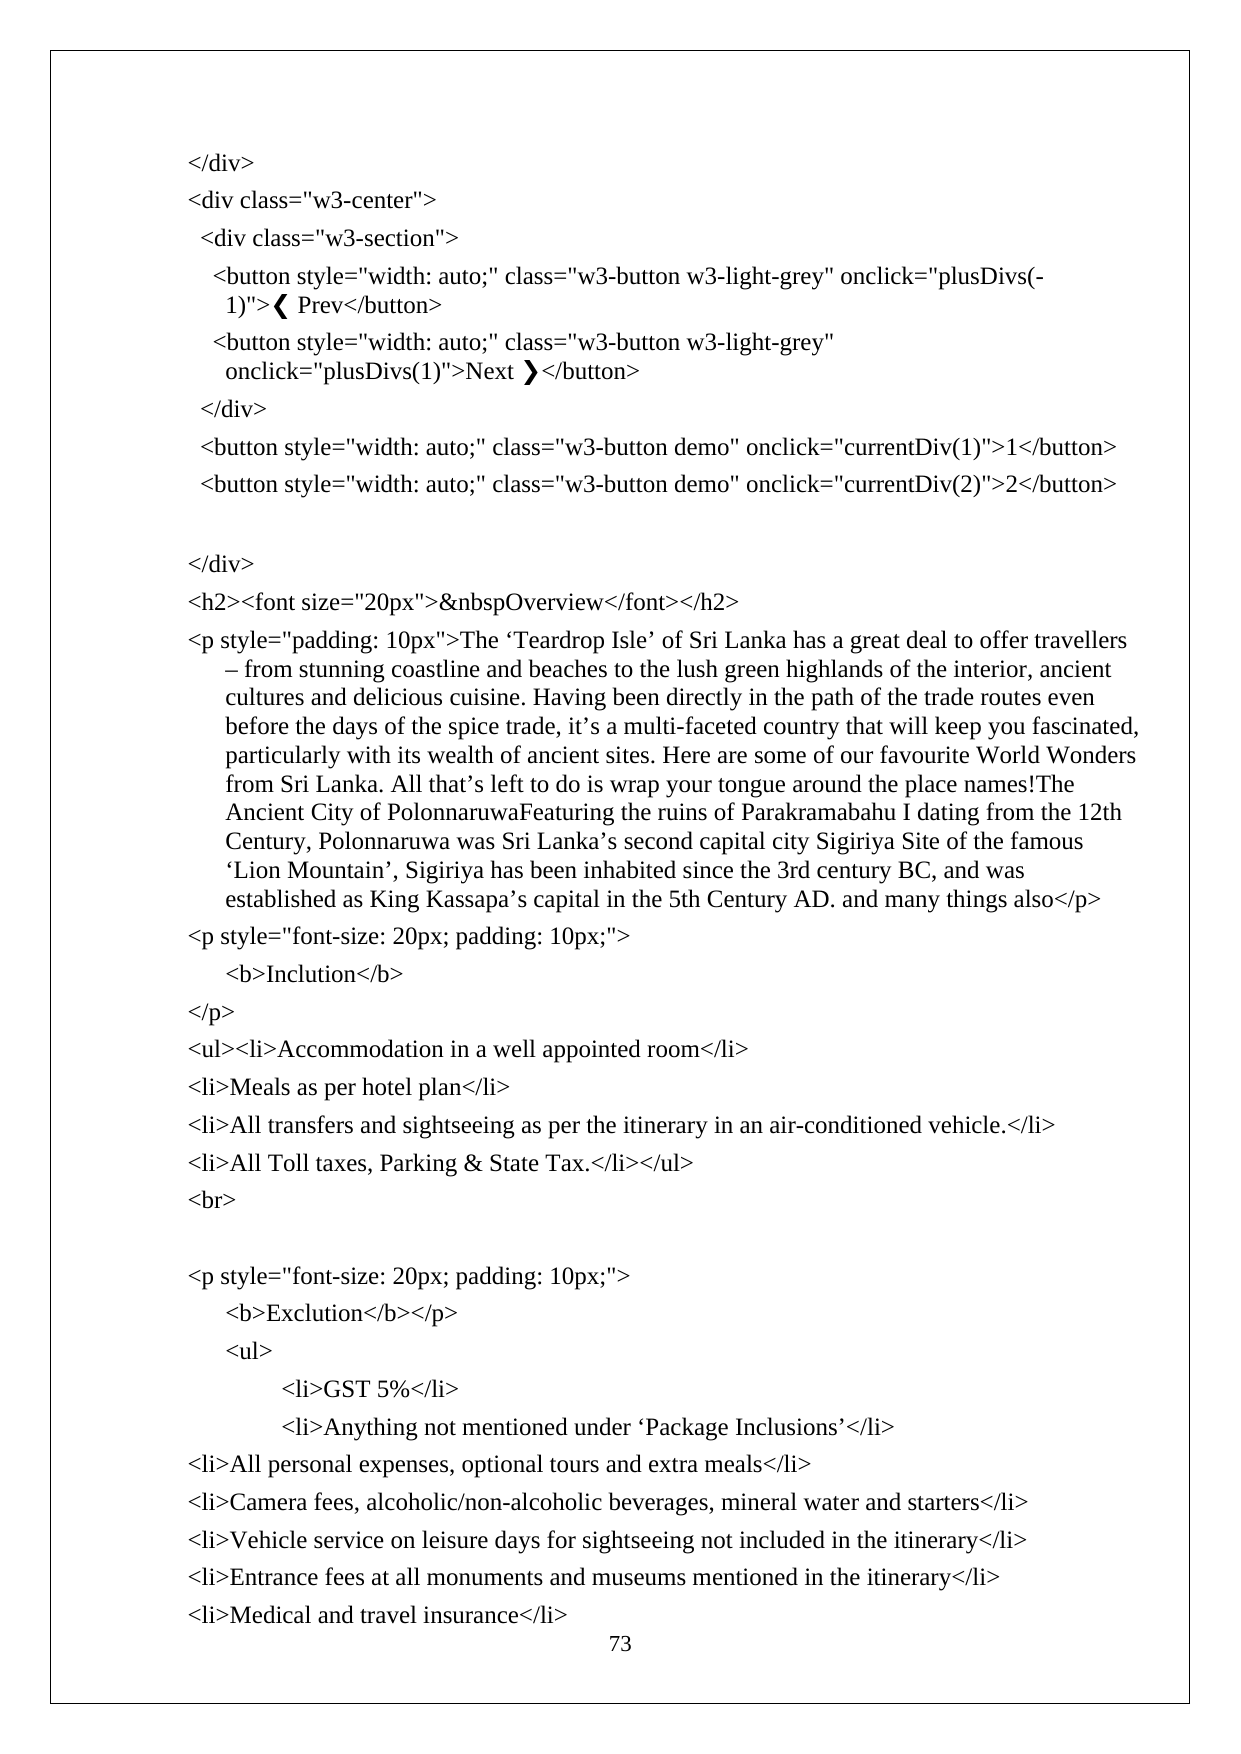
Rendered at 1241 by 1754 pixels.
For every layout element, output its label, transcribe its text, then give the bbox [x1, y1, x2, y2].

subtitle <button style="width: auto;" class="w3-button w3-light-grey" onclick="plusDivs(1)">Next ❯</button> [187, 327, 1140, 385]
subtitle <li>Vehicle service on leisure days for sightseeing not included in the itinerary</li> [187, 1525, 1140, 1553]
subtitle <p style="font-size: 20px; padding: 10px;"> [187, 921, 1140, 950]
subtitle <li>GST 5%</li> [187, 1374, 1140, 1403]
subtitle <li>All transfers and sightseeing as per the itinerary in an air-conditioned vehicle.</li> [187, 1110, 1140, 1139]
subtitle <li>All Toll taxes, Parking & State Tax.</li></ul> [187, 1148, 1140, 1176]
subtitle <br> [187, 1185, 1140, 1214]
subtitle <div class="w3-center"> [187, 186, 1140, 214]
subtitle <div class="w3-section"> [187, 223, 1140, 252]
subtitle <h2><font size="20px">&nbspOverview</font></h2> [187, 587, 1140, 616]
subtitle <li>Anything not mentioned under ‘Package Inclusions’</li> [187, 1412, 1140, 1440]
subtitle <p style="font-size: 20px; padding: 10px;"> [187, 1261, 1140, 1289]
subtitle <ul><li>Accommodation in a well appointed room</li> [187, 1034, 1140, 1063]
subtitle <li>Entrance fees at all monuments and museums mentioned in the itinerary</li> [187, 1562, 1140, 1591]
subtitle </div> [187, 394, 1140, 423]
subtitle <li>Medical and travel insurance</li> [187, 1600, 1140, 1629]
subtitle <li>Meals as per hotel plan</li> [187, 1072, 1140, 1101]
subtitle <li>Camera fees, alcoholic/non-alcoholic beverages, mineral water and starters</li> [187, 1487, 1140, 1516]
subtitle <b>Exclution</b></p> [187, 1298, 1140, 1327]
subtitle <li>All personal expenses, optional tours and extra meals</li> [187, 1449, 1140, 1478]
subtitle <button style="width: auto;" class="w3-button w3-light-grey" onclick="plusDivs(-1)">❮ Prev</button> [187, 261, 1140, 318]
subtitle </p> [187, 997, 1140, 1026]
subtitle </div> [187, 148, 1140, 177]
subtitle <ul> [187, 1336, 1140, 1365]
subtitle <button style="width: auto;" class="w3-button demo" onclick="currentDiv(1)">1</button> [187, 432, 1140, 460]
subtitle <button style="width: auto;" class="w3-button demo" onclick="currentDiv(2)">2</button> [187, 469, 1140, 498]
subtitle <b>Inclution</b> [187, 959, 1140, 988]
subtitle <p style="padding: 10px">The ‘Teardrop Isle’ of Sri Lanka has a great deal to offer travellers – from stunning coastline and beaches to the lush green highlands of the interior, ancient cultures and delicious cuisine. Having been directly in the path of the trade routes even before the days of the spice trade, it’s a multi-faceted country that will keep you fascinated, particularly with its wealth of ancient sites. Here are some of our favourite World Wonders from Sri Lanka. All that’s left to do is wrap your tongue around the place names!The Ancient City of PolonnaruwaFeaturing the ruins of Parakramabahu I dating from the 12th Century, Polonnaruwa was Sri Lanka’s second capital city Sigiriya Site of the famous ‘Lion Mountain’, Sigiriya has been inhabited since the 3rd century BC, and was established as King Kassapa’s capital in the 5th Century AD. and many things also</p> [187, 625, 1140, 912]
subtitle </div> [187, 549, 1140, 578]
